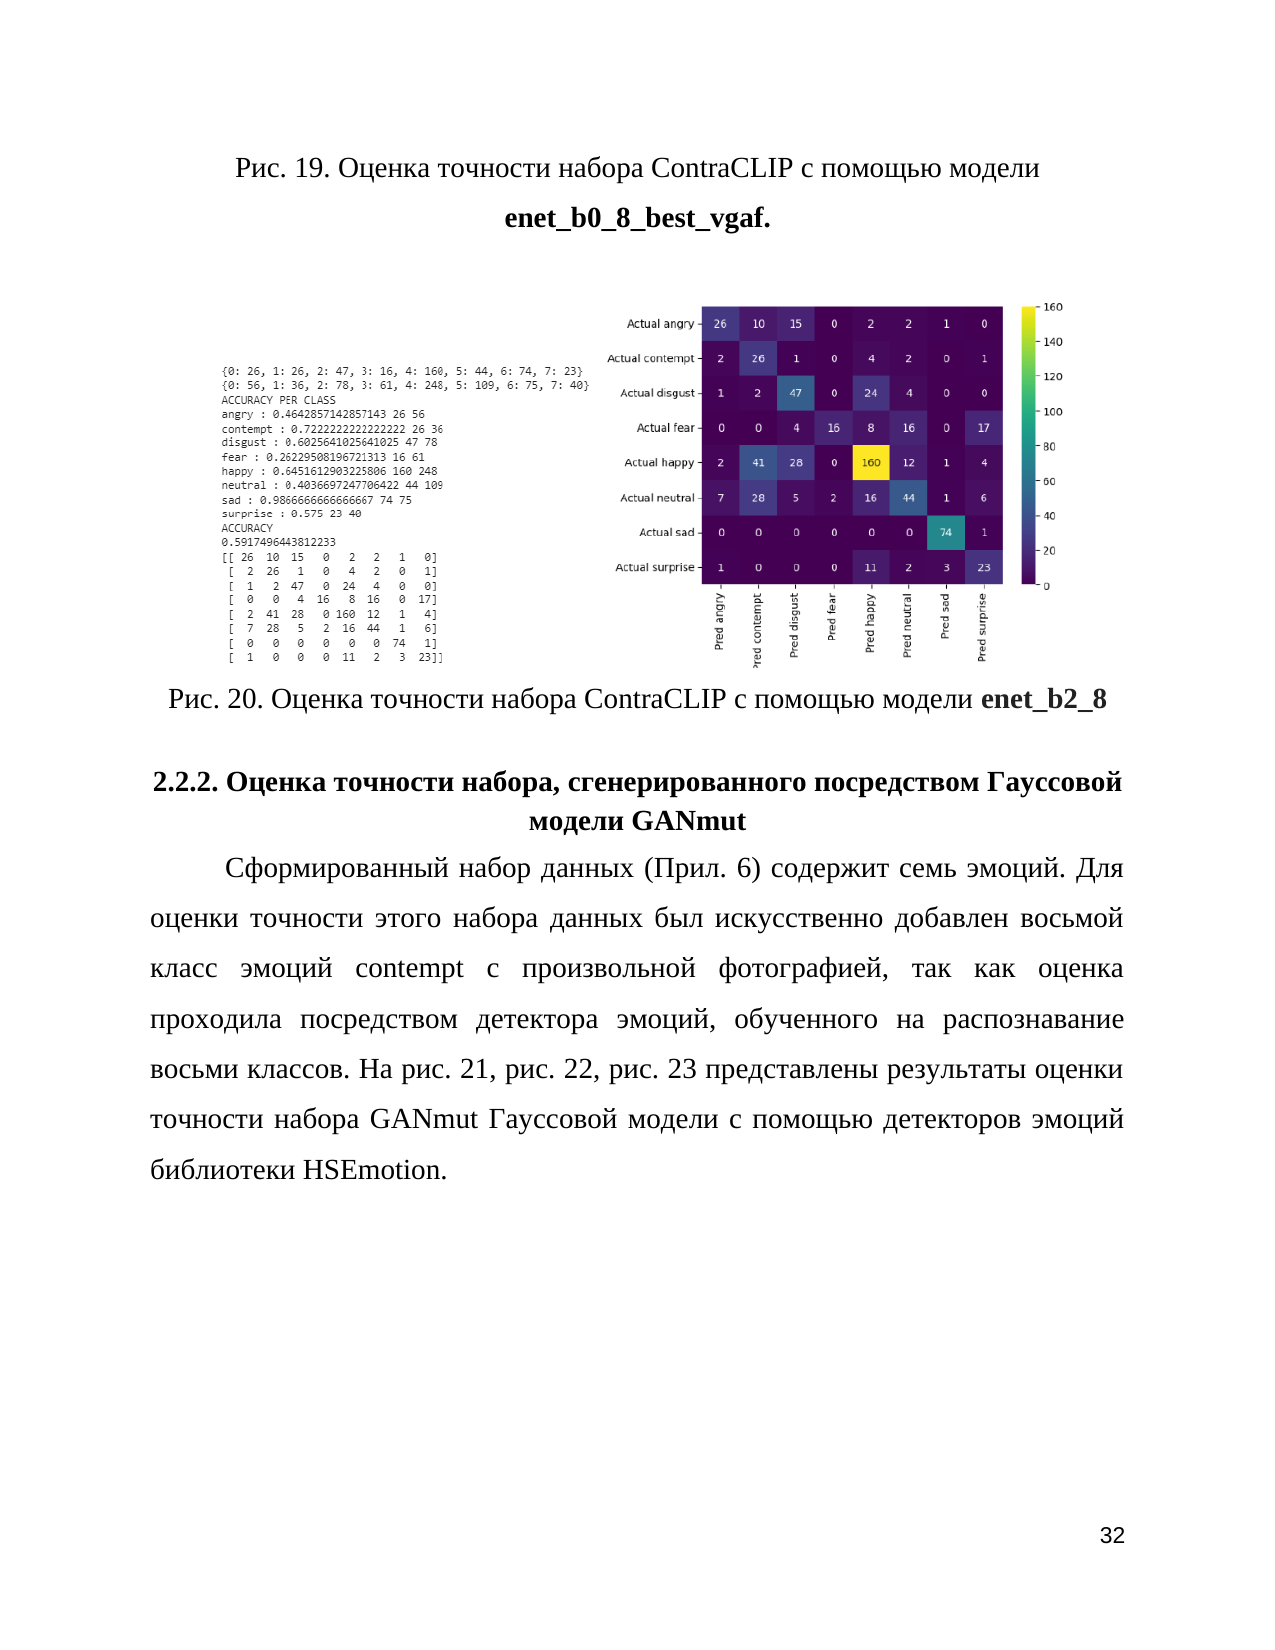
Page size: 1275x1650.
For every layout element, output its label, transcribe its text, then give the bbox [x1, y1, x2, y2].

picture [211, 301, 1064, 668]
subtitle 2.2.2. Оценка точности набора, сгенерированного посредством Гауссовой модели GANmut [150, 764, 1125, 837]
text Рис. 19. Оценка точности набора ContraCLIP с помощью модели enet_b0_8_best_vgaf. [150, 150, 1125, 234]
text Рис. 20. Оценка точности набора ContraCLIP с помощью модели enet_b2_8 [150, 681, 1125, 714]
text Сформированный набор данных (Прил. 6) содержит семь эмоций. Для оценки точности этого набора данных был искусственно добавлен восьмой класс эмоций contempt с произвольной фотографией, так как оценка проходила посредством детектора эмоций, обученного на распознавание восьми классов. На рис. 21, рис. 22, рис. 23 представлены результаты оценки точности набора GANmut Гауссовой модели с помощью детекторов эмоций библиотеки HSEmotion. [150, 850, 1125, 1185]
